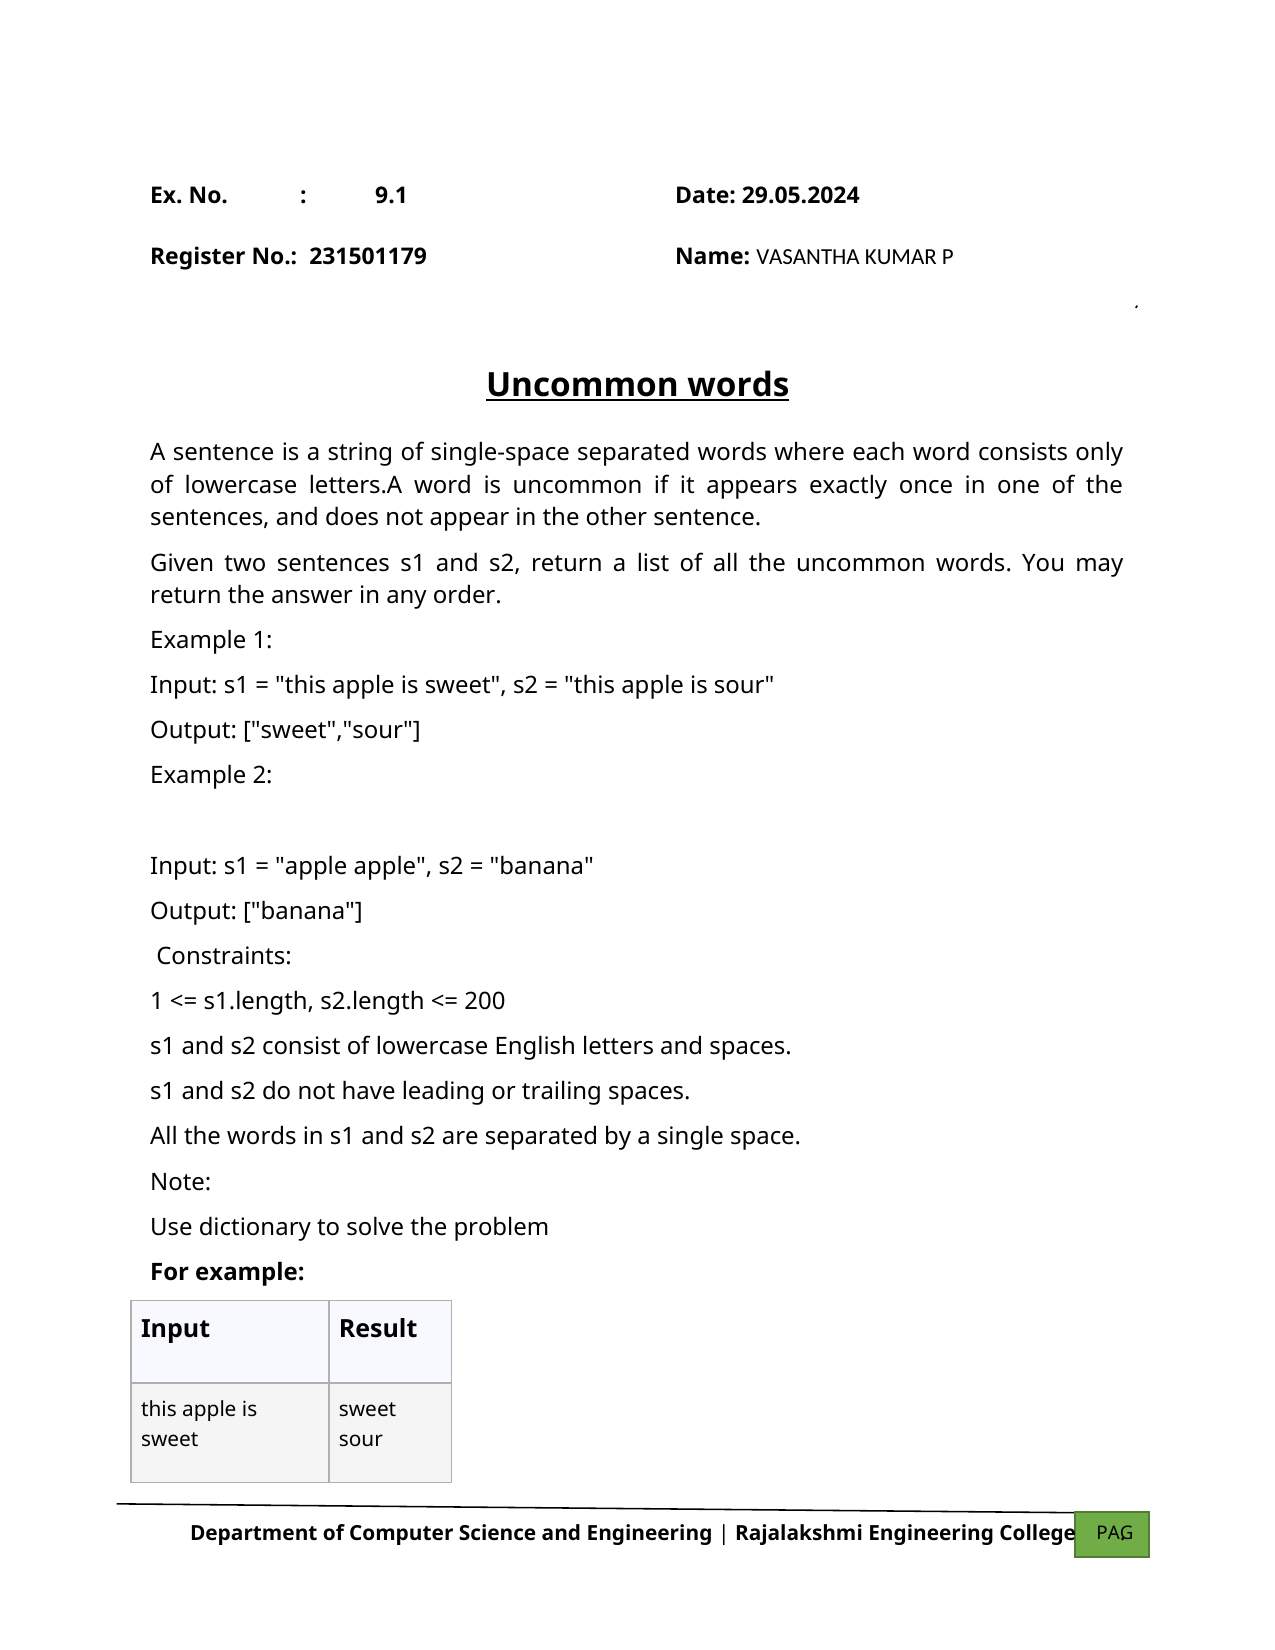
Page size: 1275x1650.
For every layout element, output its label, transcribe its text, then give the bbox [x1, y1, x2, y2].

text s1 and s2 consist of lowercase English letters and spaces. [150, 1029, 1125, 1062]
text Input: s1 = "this apple is sweet", s2 = "this apple is sour" [150, 668, 1125, 701]
text Example 2: [150, 758, 1125, 791]
text Constraints: [150, 939, 1125, 971]
text Uncommon words [150, 360, 1125, 406]
text s1 and s2 do not have leading or trailing spaces. [150, 1074, 1125, 1107]
text Note: [150, 1164, 1125, 1197]
text Ex. No. : 9.1 Date: 29.05.2024 [150, 179, 1125, 210]
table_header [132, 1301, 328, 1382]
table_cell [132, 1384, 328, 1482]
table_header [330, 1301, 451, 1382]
text For example: [150, 1254, 1125, 1287]
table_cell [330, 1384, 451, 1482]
text Given two sentences s1 and s2, return a list of all the uncommon words. You may return the answer in any order. [150, 545, 1125, 611]
text Input: s1 = "apple apple", s2 = "banana" [150, 848, 1125, 881]
text Output: ["sweet","sour"] [150, 713, 1125, 746]
text A sentence is a string of single-space separated words where each word consists only of lowercase letters.A word is uncommon if it appears exactly once in one of the sentences, and does not appear in the other sentence. [150, 435, 1125, 533]
text Register No.: 231501179 Name: VASANTHA KUMAR P [150, 239, 1125, 271]
text All the words in s1 and s2 are separated by a single space. [150, 1119, 1125, 1152]
text Output: ["banana"] [150, 894, 1125, 926]
text Use dictionary to solve the problem [150, 1209, 1125, 1242]
text 1 <= s1.length, s2.length <= 200 [150, 984, 1125, 1016]
text Example 1: [150, 623, 1125, 656]
